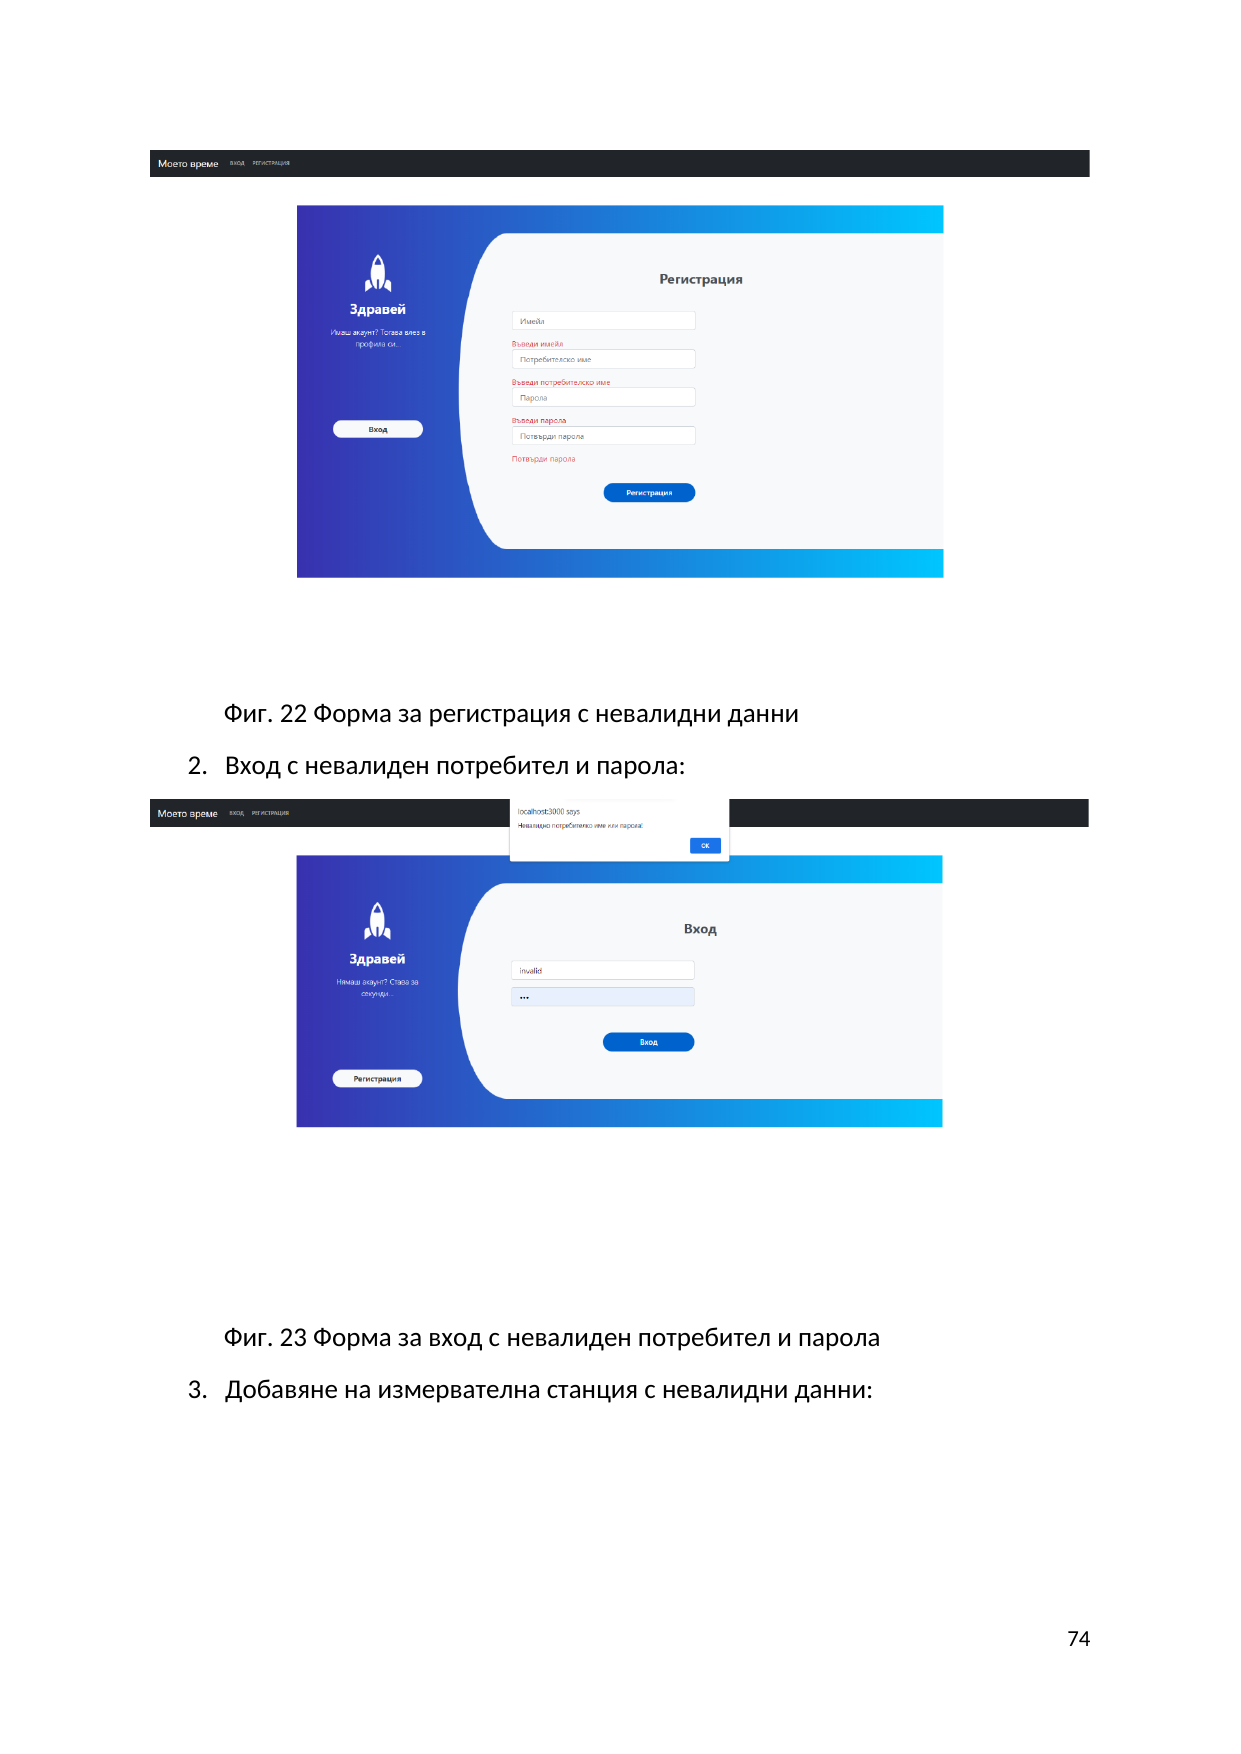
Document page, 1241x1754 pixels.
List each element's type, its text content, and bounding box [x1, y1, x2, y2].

picture [150, 150, 1090, 679]
text Фиг. 23 Форма за вход с невалиден потребител и парола [150, 1320, 1090, 1353]
picture [150, 799, 1089, 1302]
text Фиг. 22 Форма за регистрация с невалидни данни [150, 697, 1090, 729]
list Вход с невалиден потребител и парола: [187, 748, 1090, 781]
list Добавяне на измервателна станция с невалидни данни: [187, 1372, 1090, 1405]
